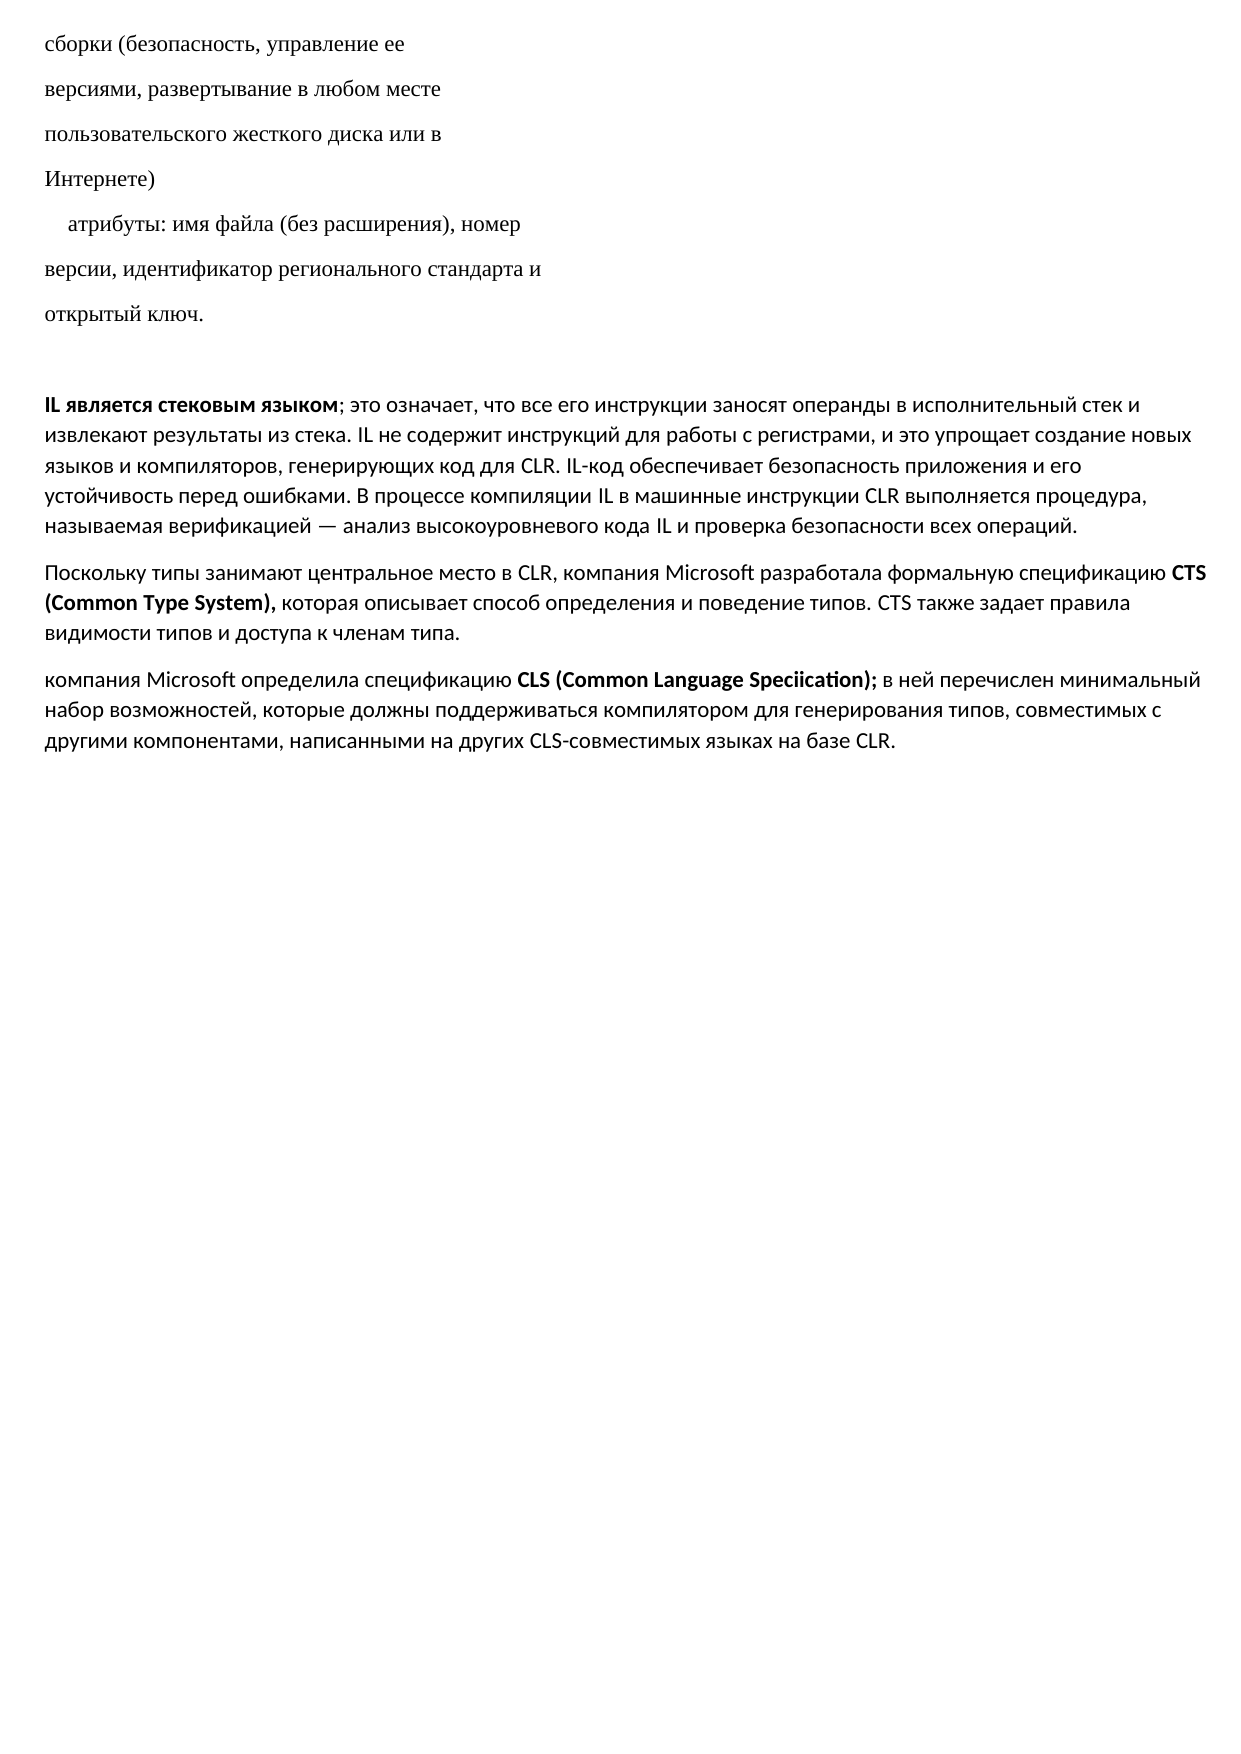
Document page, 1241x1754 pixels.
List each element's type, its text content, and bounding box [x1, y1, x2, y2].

text Поскольку типы занимают центральное место в CLR, компания Microsoft разработала формальную спецификацию CTS (Common Type System), которая описывает способ определения и поведение типов. CTS также задает правила видимости типов и доступа к членам типа. [44, 558, 1211, 647]
text пользовательского жесткого диска или в [44, 120, 1211, 146]
text компания Microsoft определила спецификацию CLS (Common Language Speciication); в ней перечислен минимальный набор возможностей, которые должны поддерживаться компилятором для генерирования типов, совместимых с другими компонентами, написанными на других CLS-совместимых языках на базе CLR. [44, 665, 1211, 754]
text сборки (безопасность, управление ее [44, 29, 1211, 56]
text открытый ключ. [44, 300, 1211, 327]
text версии, идентификатор регионального стандарта и [44, 255, 1211, 281]
text  атрибуты: имя файла (без расширения), номер [44, 210, 1211, 236]
text версиями, развертывание в любом месте [44, 75, 1211, 101]
text IL является стековым языком; это означает, что все его инструкции заносят операнды в исполнительный стек и извлекают результаты из стека. IL не содержит инструкций для работы с регистрами, и это упрощает создание новых языков и компиляторов, генерирующих код для CLR. IL-код обеспечивает безопасность приложения и его устойчивость перед ошибками. В процессе компиляции IL в машинные инструкции CLR выполняется процедура, называемая верификацией — анализ высокоуровневого кода IL и проверка безопасности всех операций. [44, 390, 1211, 539]
text Интернете) [44, 165, 1211, 191]
